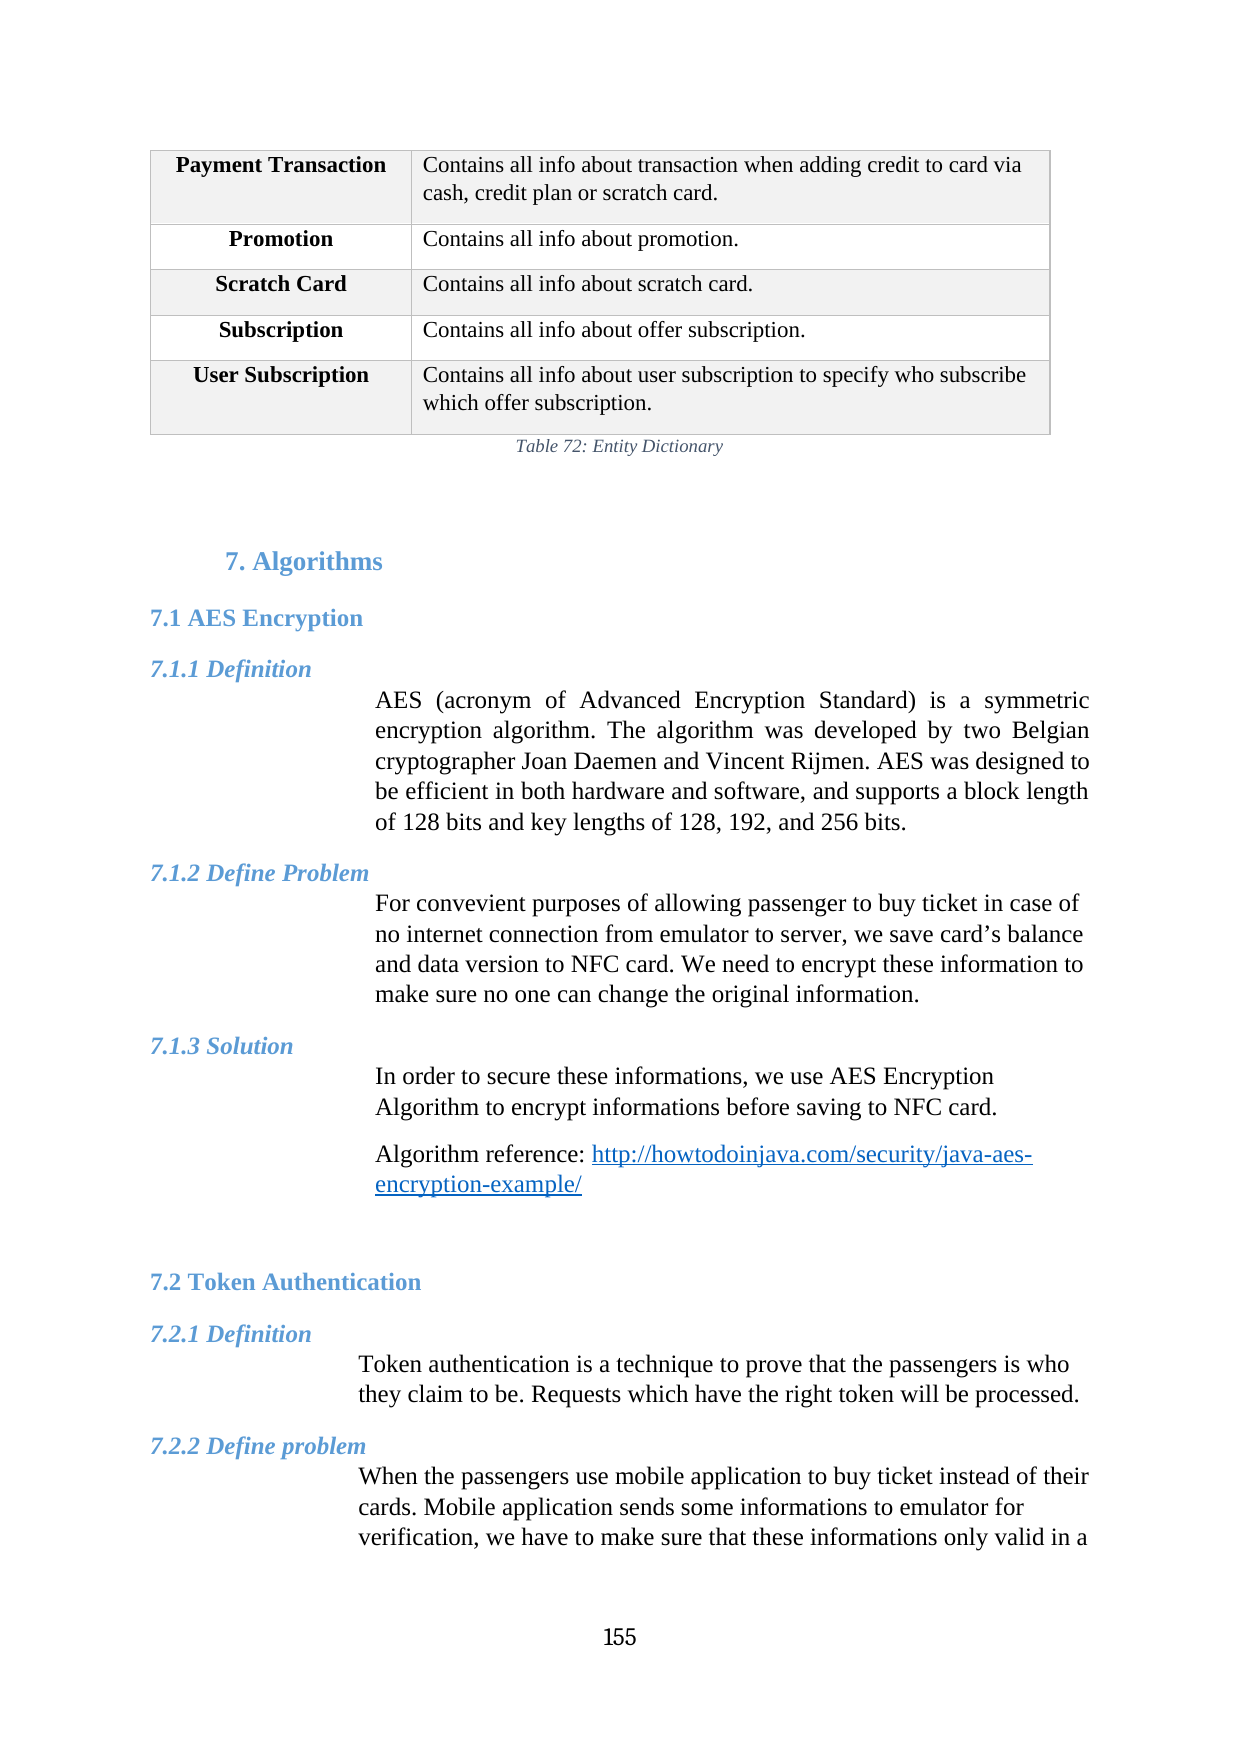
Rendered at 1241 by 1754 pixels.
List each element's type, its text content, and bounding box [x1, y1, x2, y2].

subtitle 7.1.1 Definition [150, 654, 1090, 683]
subtitle Algorithms [225, 545, 1090, 576]
subtitle 7.1.2 Define Problem [150, 858, 1090, 887]
text In order to secure these informations, we use AES Encryption Algorithm to encrypt informations before saving to NFC card. [375, 1061, 1090, 1120]
text For convevient purposes of allowing passenger to buy ticket in case of no internet connection from emulator to server, we save card’s balance and data version to NFC card. We need to encrypt these information to make sure no one can change the original information. [375, 888, 1090, 1008]
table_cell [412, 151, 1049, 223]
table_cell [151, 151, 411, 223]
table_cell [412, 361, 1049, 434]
subtitle 7.2.1 Definition [150, 1319, 1090, 1347]
subtitle 7.2.2 Define problem [150, 1431, 1090, 1459]
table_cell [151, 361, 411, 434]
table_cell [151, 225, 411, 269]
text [358, 1461, 1090, 1551]
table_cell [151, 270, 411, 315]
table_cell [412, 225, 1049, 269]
text Algorithm reference: http://howtodoinjava.com/security/java-aes-encryption-example/ [375, 1139, 1090, 1198]
text AES (acronym of Advanced Encryption Standard) is a symmetric encryption algorithm. The algorithm was developed by two Belgian cryptographer Joan Daemen and Vincent Rijmen. AES was designed to be efficient in both hardware and software, and supports a block length of 128 bits and key lengths of 128, 192, and 256 bits. [375, 685, 1090, 835]
subtitle 7.1.3 Solution [150, 1031, 1090, 1059]
subtitle 7.2 Token Authentication [150, 1267, 1090, 1296]
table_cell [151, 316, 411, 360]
text Table 72: Entity Dictionary [150, 435, 1090, 457]
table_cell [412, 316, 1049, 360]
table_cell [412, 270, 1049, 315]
text Token authentication is a technique to prove that the passengers is who they claim to be. Requests which have the right token will be processed. [358, 1349, 1090, 1408]
subtitle 7.1 AES Encryption [150, 603, 1090, 632]
